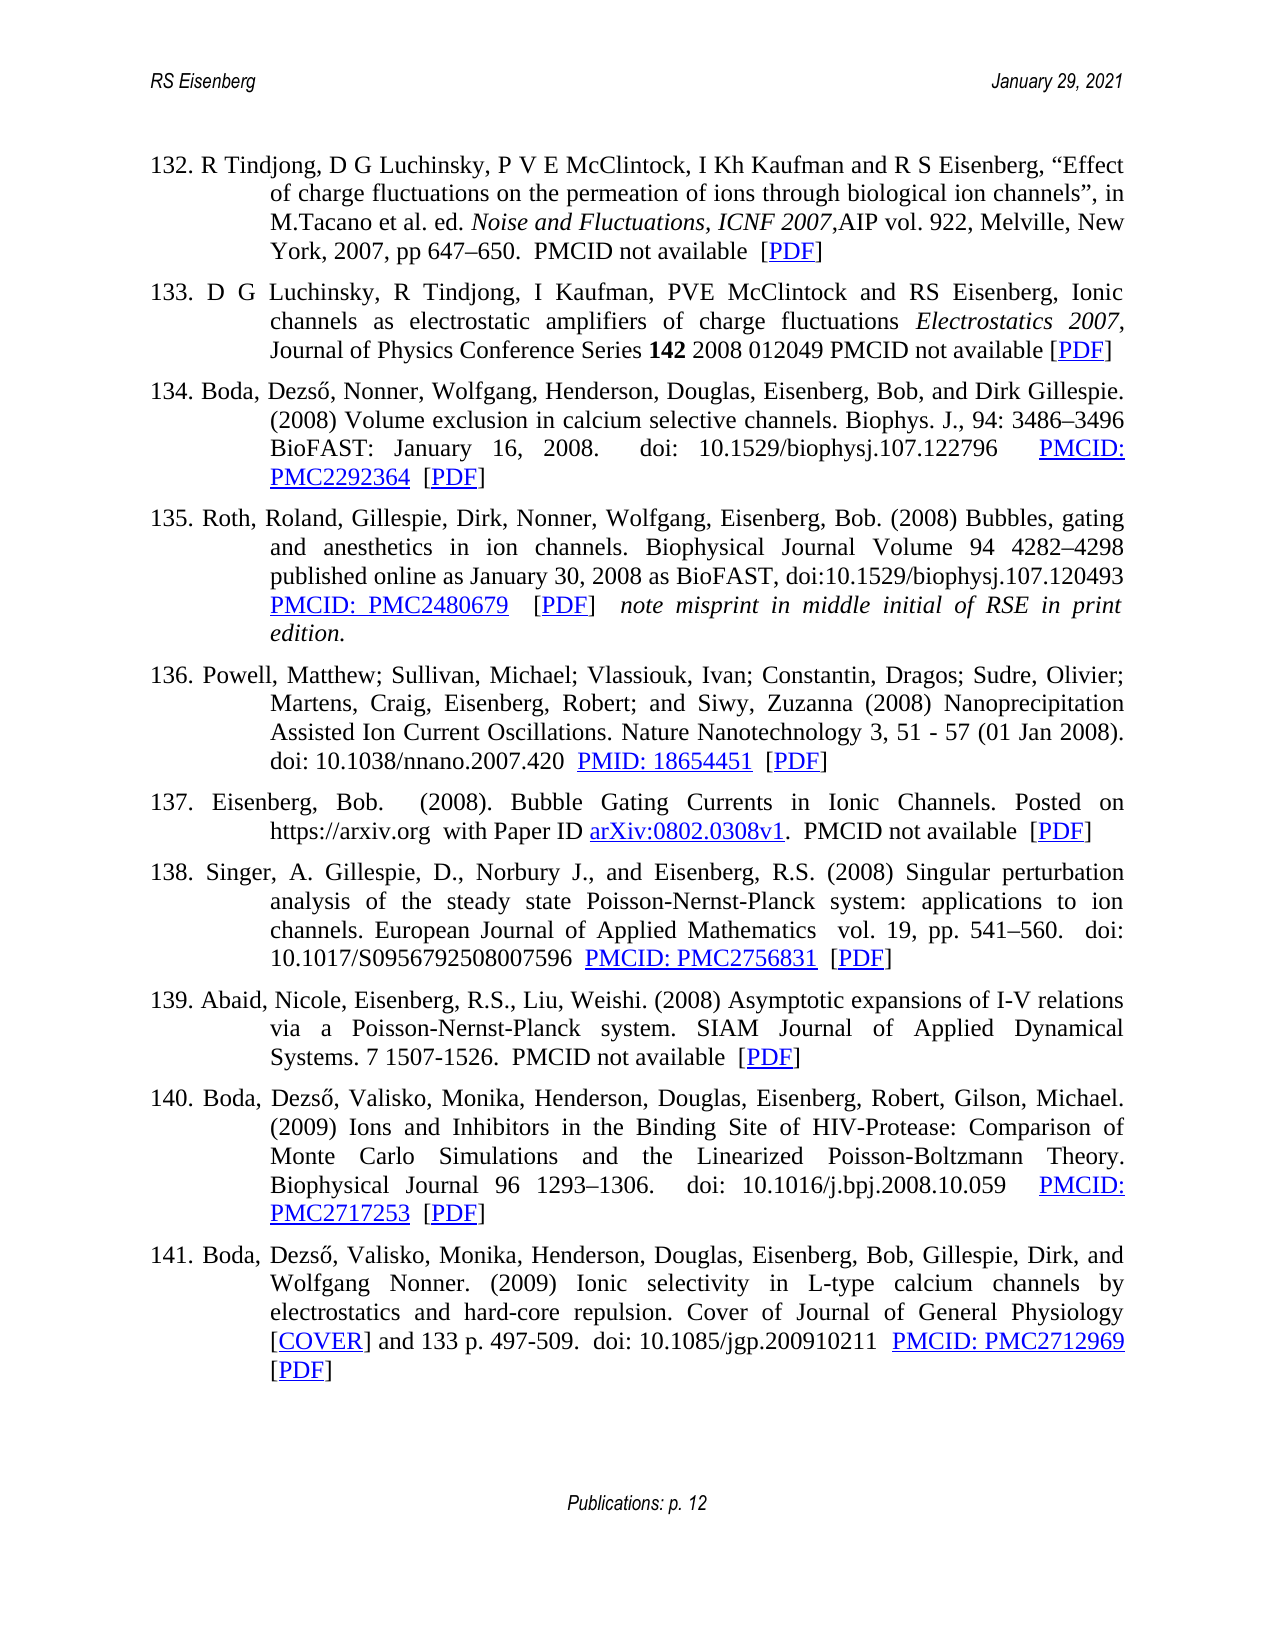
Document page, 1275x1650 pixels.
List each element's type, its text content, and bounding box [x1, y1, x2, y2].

text 140. Boda, Dezső, Valisko, Monika, Henderson, Douglas, Eisenberg, Robert, Gilson, Michael. (2009) Ions and Inhibitors in the Binding Site of HIV-Protease: Comparison of Monte Carlo Simulations and the Linearized Poisson-Boltzmann Theory. Biophysical Journal 96 1293–1306. doi: 10.1016/j.bpj.2008.10.059 PMCID: PMC2717253 [PDF] [150, 1083, 1125, 1227]
text 136. Powell, Matthew; Sullivan, Michael; Vlassiouk, Ivan; Constantin, Dragos; Sudre, Olivier; Martens, Craig, Eisenberg, Robert; and Siwy, Zuzanna (2008) Nanoprecipitation Assisted Ion Current Oscillations. Nature Nanotechnology 3, 51 - 57 (01 Jan 2008). doi: 10.1038/nnano.2007.420 PMID: 18654451 [PDF] [150, 660, 1125, 775]
text 138. Singer, A. Gillespie, D., Norbury J., and Eisenberg, R.S. (2008) Singular perturbation analysis of the steady state Poisson-Nernst-Planck system: applications to ion channels. European Journal of Applied Mathematics vol. 19, pp. 541–560. doi: 10.1017/S0956792508007596 PMCID: PMC2756831 [PDF] [150, 857, 1125, 972]
text 133. D G Luchinsky, R Tindjong, I Kaufman, PVE McClintock and RS Eisenberg, Ionic channels as electrostatic amplifiers of charge fluctuations Electrostatics 2007, Journal of Physics Conference Series 142 2008 012049 PMCID not available [PDF] [150, 277, 1125, 363]
text 137. Eisenberg, Bob. (2008). Bubble Gating Currents in Ionic Channels. Posted on https://arxiv.org with Paper ID arXiv:0802.0308v1. PMCID not available [PDF] [150, 787, 1125, 845]
text 132. R Tindjong, D G Luchinsky, P V E McClintock, I Kh Kaufman and R S Eisenberg, “Effect of charge fluctuations on the permeation of ions through biological ion channels”, in M.Tacano et al. ed. Noise and Fluctuations, ICNF 2007,AIP vol. 922, Melville, New York, 2007, pp 647–650. PMCID not available [PDF] [150, 150, 1125, 265]
text 135. Roth, Roland, Gillespie, Dirk, Nonner, Wolfgang, Eisenberg, Bob. (2008) Bubbles, gating and anesthetics in ion channels. Biophysical Journal Volume 94 4282–4298 published online as January 30, 2008 as BioFAST, doi:10.1529/biophysj.107.120493 PMCID: PMC2480679 [PDF] note misprint in middle initial of RSE in print edition. [150, 503, 1125, 647]
text 141. Boda, Dezső, Valisko, Monika, Henderson, Douglas, Eisenberg, Bob, Gillespie, Dirk, and Wolfgang Nonner. (2009) Ionic selectivity in L-type calcium channels by electrostatics and hard-core repulsion. Cover of Journal of General Physiology [COVER] and 133 p. 497-509. doi: 10.1085/jgp.200910211 PMCID: PMC2712969 [PDF] [150, 1240, 1125, 1383]
text 134. Boda, Dezső, Nonner, Wolfgang, Henderson, Douglas, Eisenberg, Bob, and Dirk Gillespie. (2008) Volume exclusion in calcium selective channels. Biophys. J., 94: 3486–3496 BioFAST: January 16, 2008. doi: 10.1529/biophysj.107.122796 PMCID: PMC2292364 [PDF] [150, 376, 1125, 491]
text 139. Abaid, Nicole, Eisenberg, R.S., Liu, Weishi. (2008) Asymptotic expansions of I-V relations via a Poisson-Nernst-Planck system. SIAM Journal of Applied Dynamical Systems. 7 1507-1526. PMCID not available [PDF] [150, 985, 1125, 1071]
